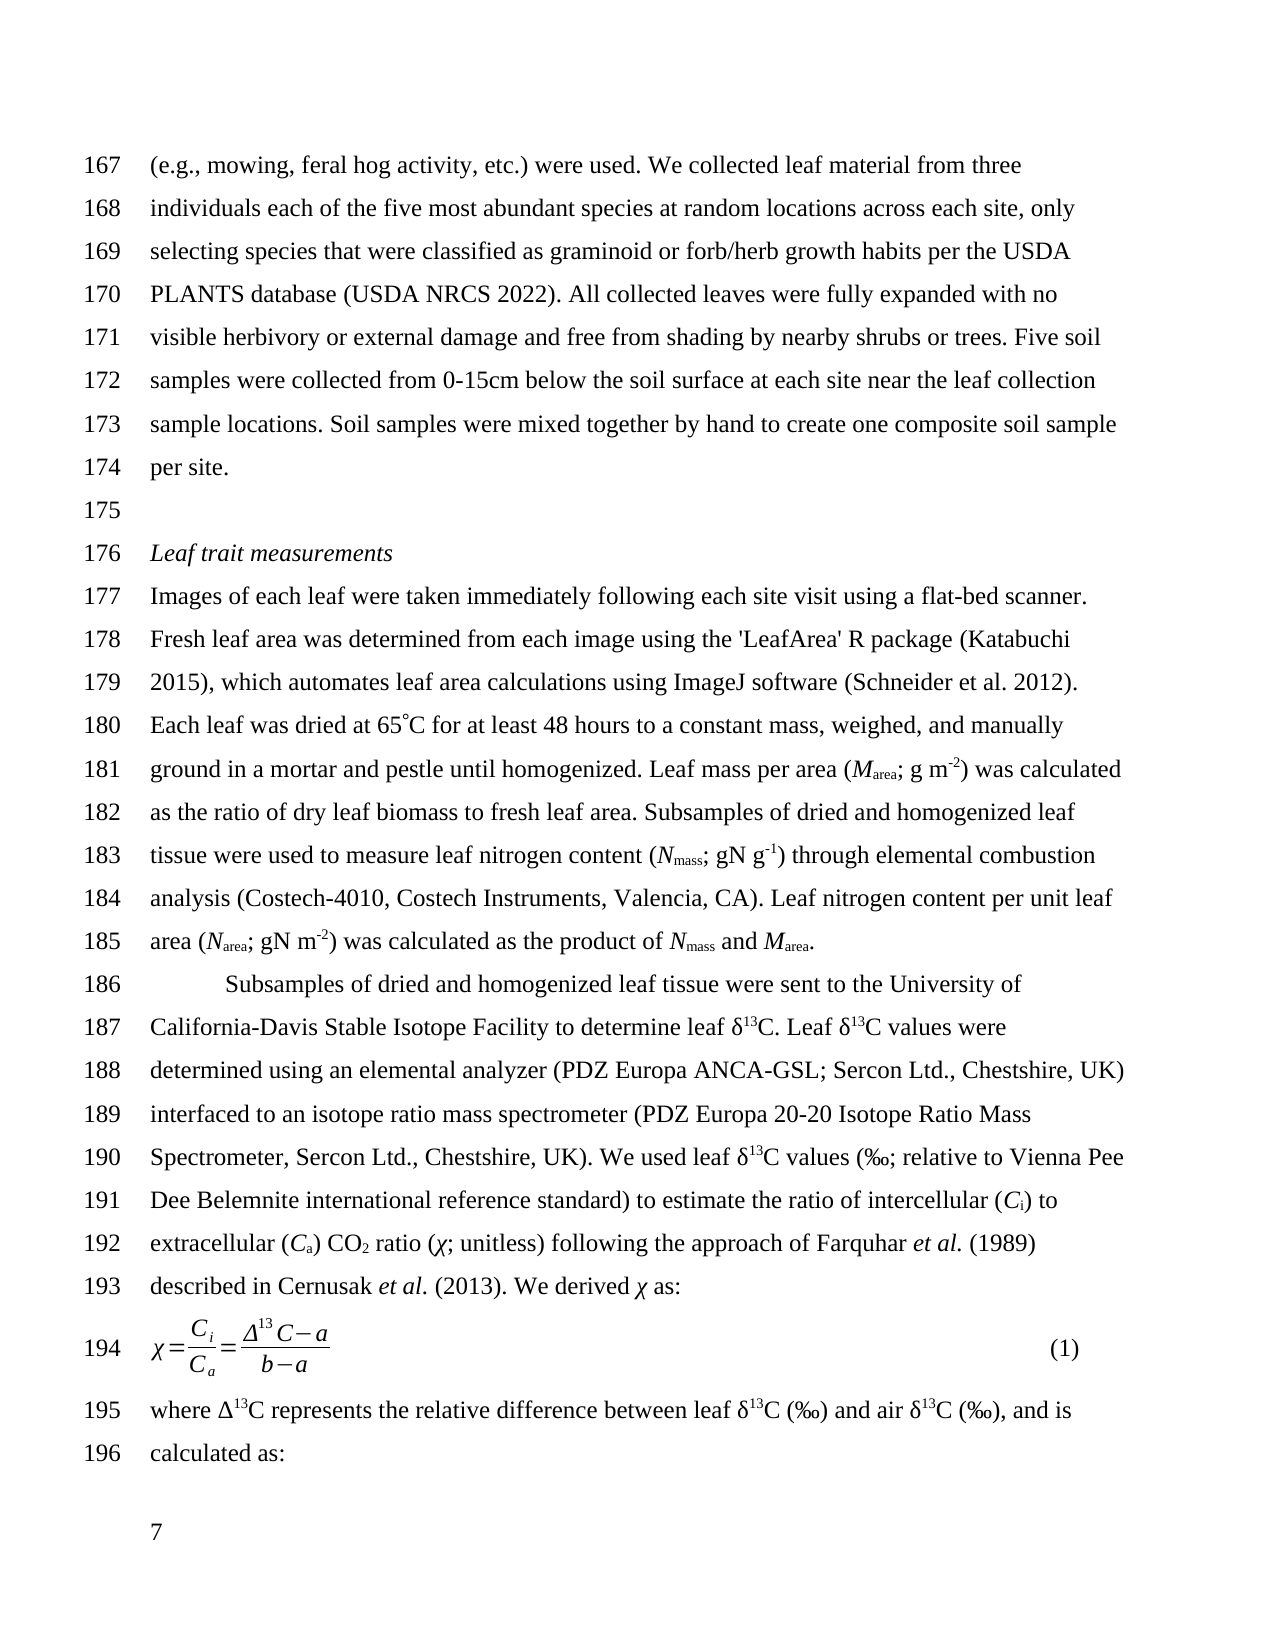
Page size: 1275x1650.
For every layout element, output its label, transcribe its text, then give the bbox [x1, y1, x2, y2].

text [150, 150, 1125, 481]
text (1) [150, 1314, 1125, 1381]
text Images of each leaf were taken immediately following each site visit using a flat-bed scanner. Fresh leaf area was determined from each image using the 'LeafArea' R package (Katabuchi 2015), which automates leaf area calculations using ImageJ software (Schneider et al. 2012). Each leaf was dried at 65C for at least 48 hours to a constant mass, weighed, and manually ground in a mortar and pestle until homogenized. Leaf mass per area (Marea; g m-2) was calculated as the ratio of dry leaf biomass to fresh leaf area. Subsamples of dried and homogenized leaf tissue were used to measure leaf nitrogen content (Nmass; gN g-1) through elemental combustion analysis (Costech-4010, Costech Instruments, Valencia, CA). Leaf nitrogen content per unit leaf area (Narea; gN m-2) was calculated as the product of Nmass and Marea. [150, 581, 1125, 955]
text where Δ13C represents the relative difference between leaf δ13C (‰) and air δ13C (‰), and is calculated as: [150, 1395, 1125, 1467]
text Subsamples of dried and homogenized leaf tissue were sent to the University of California-Davis Stable Isotope Facility to determine leaf δ13C. Leaf δ13C values were determined using an elemental analyzer (PDZ Europa ANCA-GSL; Sercon Ltd., Chestshire, UK) interfaced to an isotope ratio mass spectrometer (PDZ Europa 20-20 Isotope Ratio Mass Spectrometer, Sercon Ltd., Chestshire, UK). We used leaf δ13C values (‰; relative to Vienna Pee Dee Belemnite international reference standard) to estimate the ratio of intercellular (Ci) to extracellular (Ca) CO2 ratio (χ; unitless) following the approach of Farquhar et al. (1989) described in Cernusak et al. (2013). We derived χ as: [150, 969, 1125, 1300]
text Leaf trait measurements [150, 538, 1125, 567]
